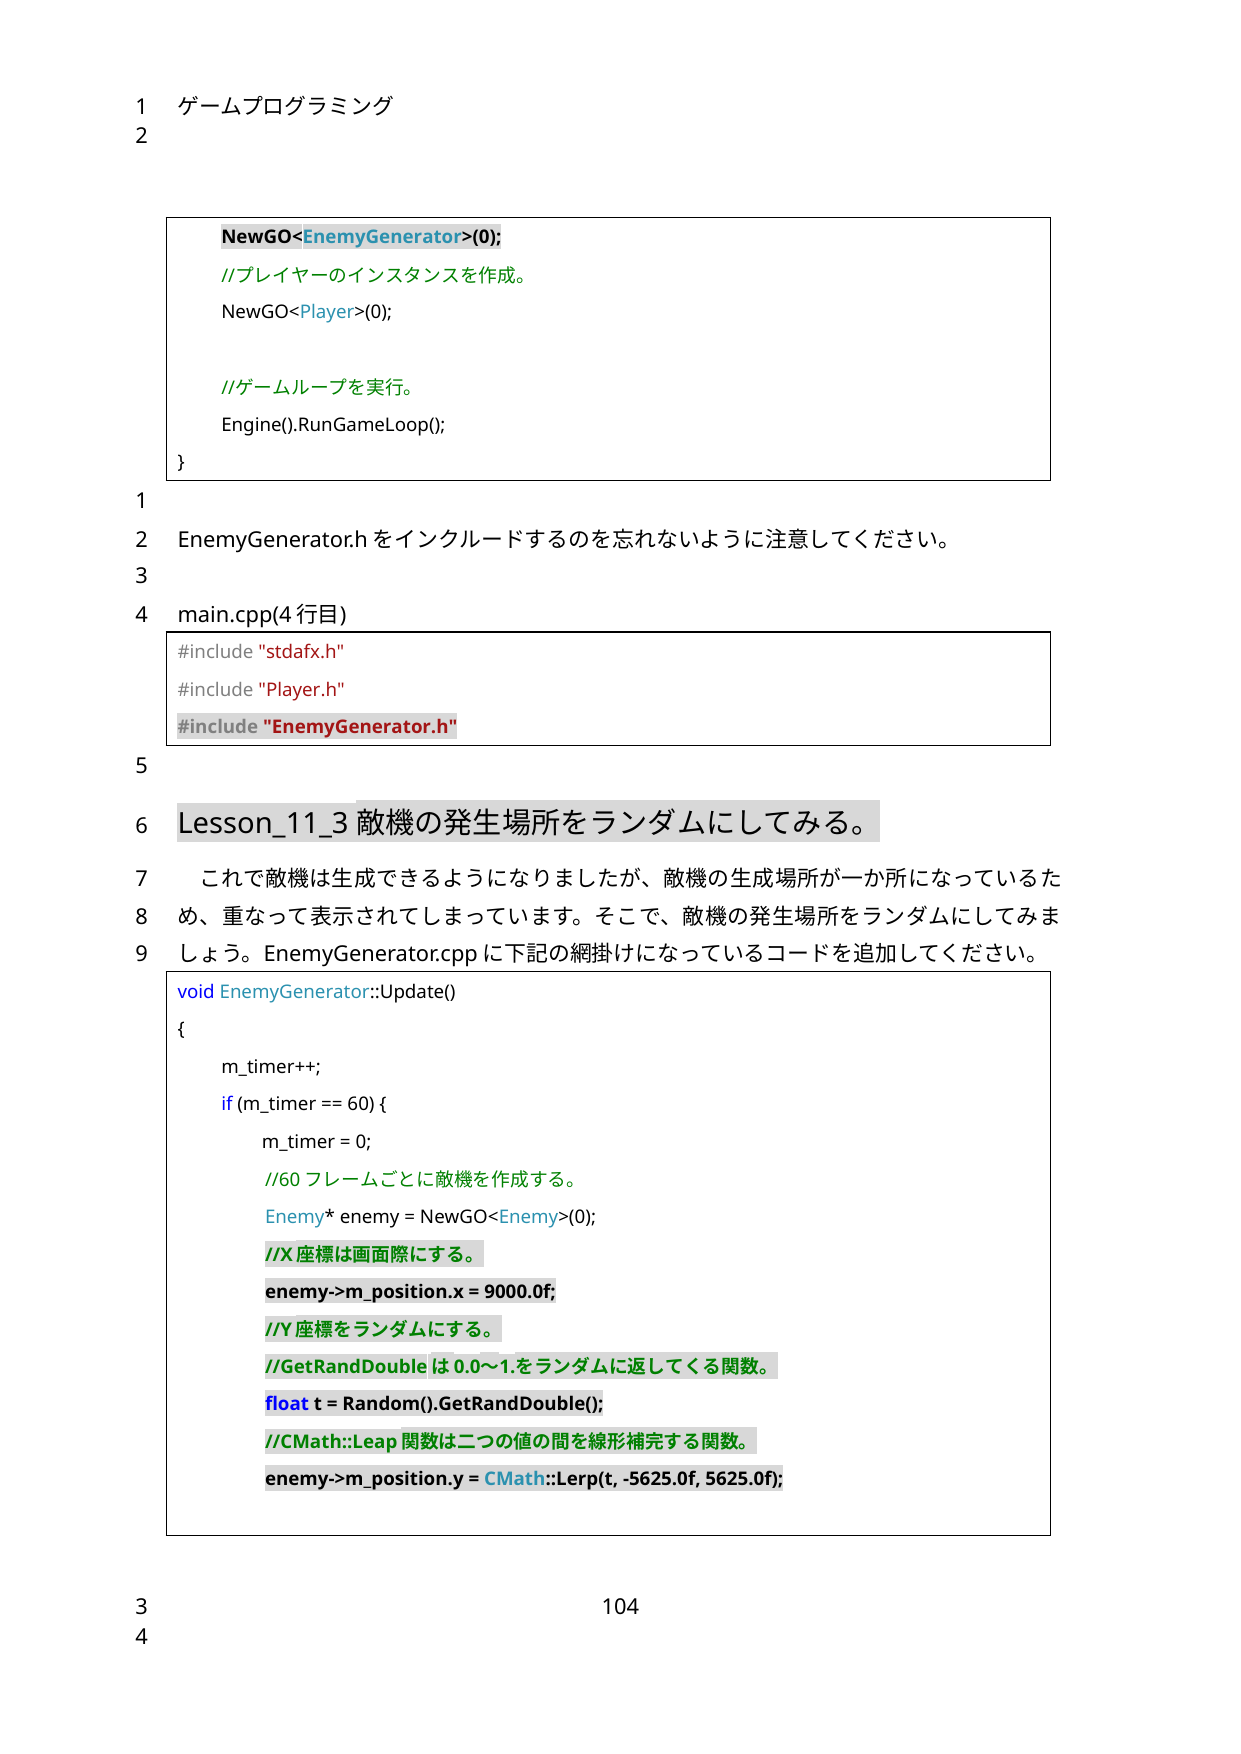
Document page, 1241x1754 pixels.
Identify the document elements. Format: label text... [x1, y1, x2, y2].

table_header #include "stdafx.h" #include "Player.h" #include "EnemyGenerator.h" [167, 633, 1050, 745]
text main.cpp(4行目) [177, 594, 1063, 631]
text これで敵機は生成できるようになりましたが、敵機の生成場所が一か所になっているため、重なって表示されてしまっています。そこで、敵機の発生場所をランダムにしてみましょう。EnemyGenerator.cppに下記の網掛けになっているコードを追加してください。 [177, 858, 1063, 971]
text EnemyGenerator.hをインクルードするのを忘れないように注意してください。 [177, 519, 1063, 556]
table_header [167, 218, 1050, 480]
subtitle Lesson_11_3 敵機の発生場所をランダムにしてみる。 [177, 783, 1063, 858]
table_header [167, 972, 1050, 1534]
